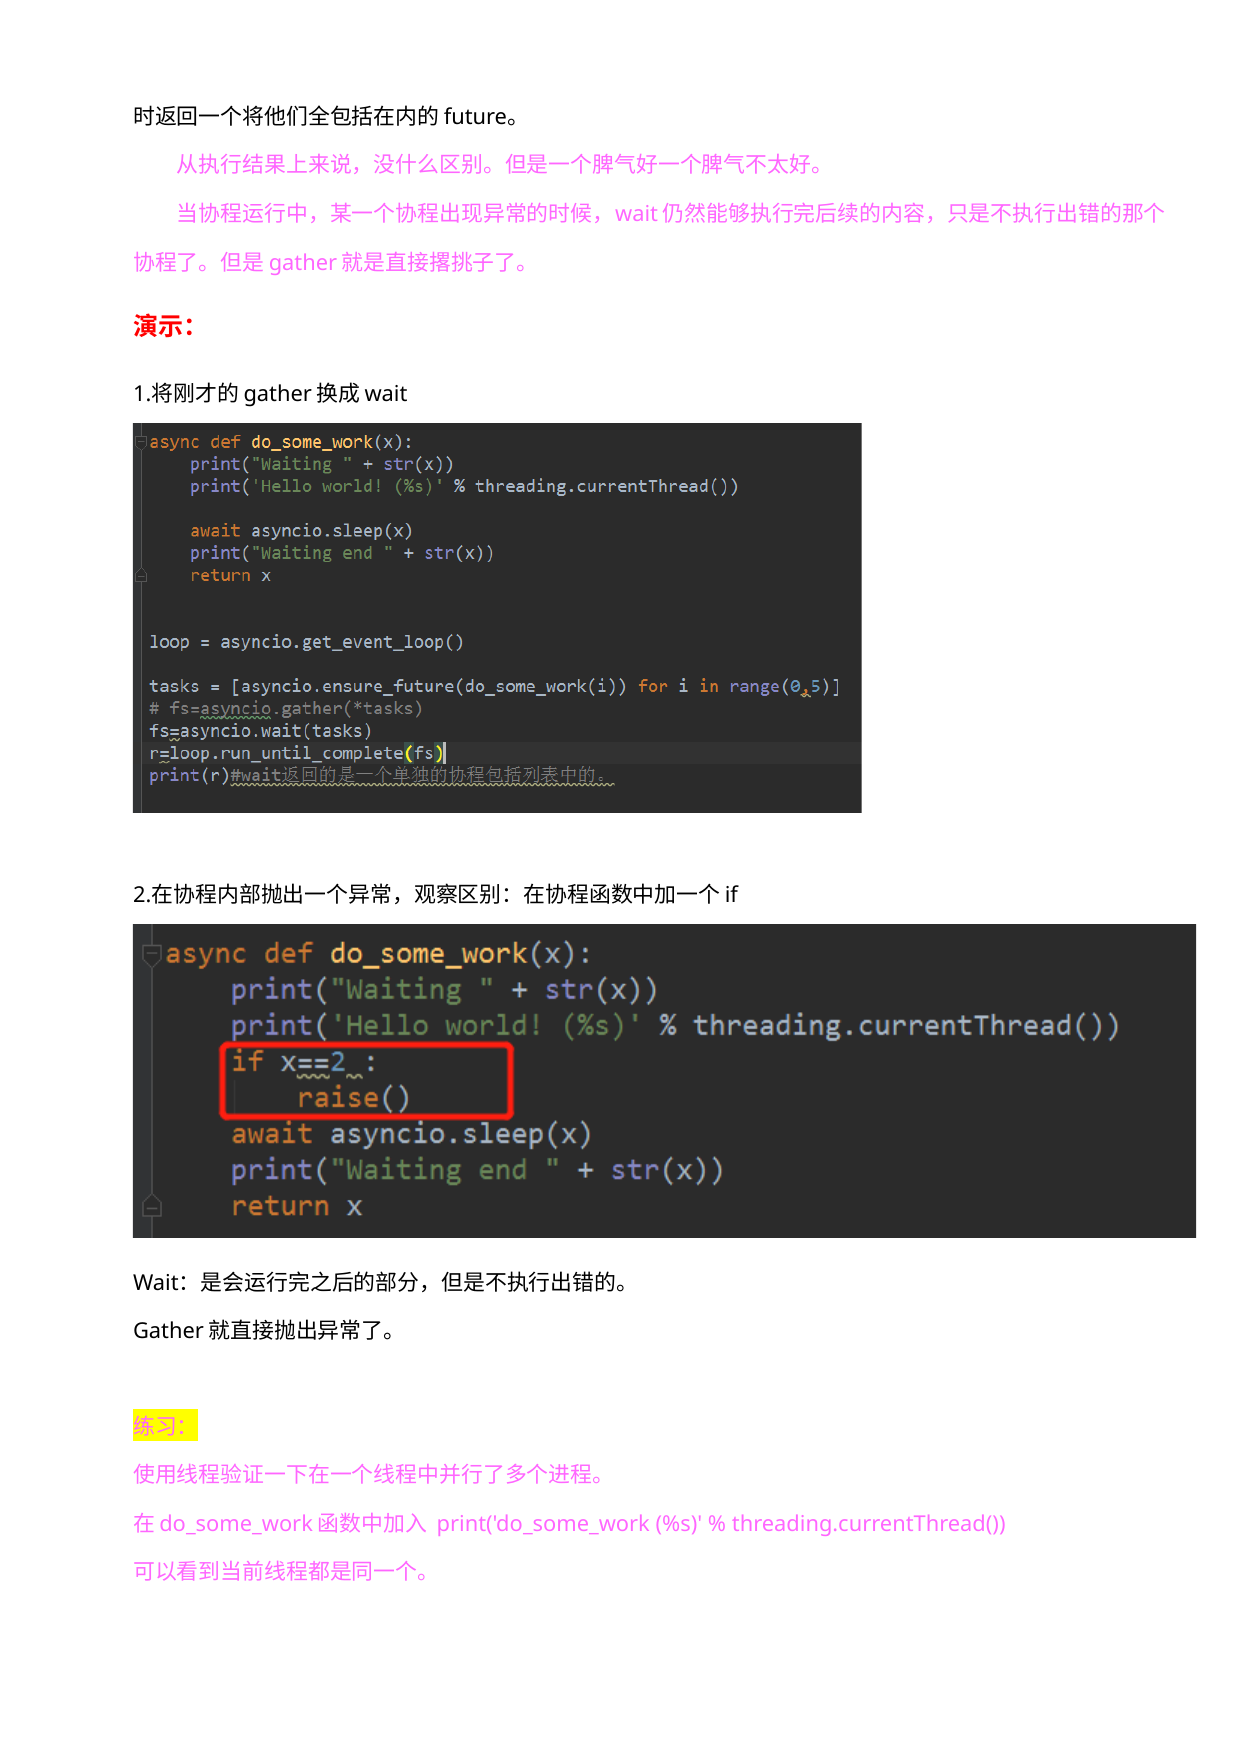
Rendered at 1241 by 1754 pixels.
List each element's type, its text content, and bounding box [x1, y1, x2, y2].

text 在do_some_work函数中加入 print('do_some_work (%s)' % threading.currentThread()) [133, 1505, 1167, 1538]
text 练习： [133, 1408, 1167, 1441]
text 当协程运行中，某一个协程出现异常的时候，wait仍然能够执行完后续的内容，只是不执行出错的那个协程了。但是gather就是直接撂挑子了。 [133, 195, 1167, 277]
picture [132, 924, 1197, 1238]
text 1.将刚才的gather换成wait [133, 376, 1167, 408]
text Gather就直接抛出异常了。 [133, 1313, 1167, 1345]
picture [132, 423, 862, 813]
text 可以看到当前线程都是同一个。 [133, 1553, 1167, 1586]
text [133, 99, 1167, 131]
text Wait：是会运行完之后的部分，但是不执行出错的。 [133, 1264, 1167, 1297]
text 使用线程验证一下在一个线程中并行了多个进程。 [133, 1457, 1167, 1489]
text 从执行结果上来说，没什么区别。但是一个脾气好一个脾气不太好。 [133, 147, 1167, 179]
text 演示： [133, 292, 1167, 357]
text 2.在协程内部抛出一个异常，观察区别：在协程函数中加一个if [133, 876, 1167, 909]
